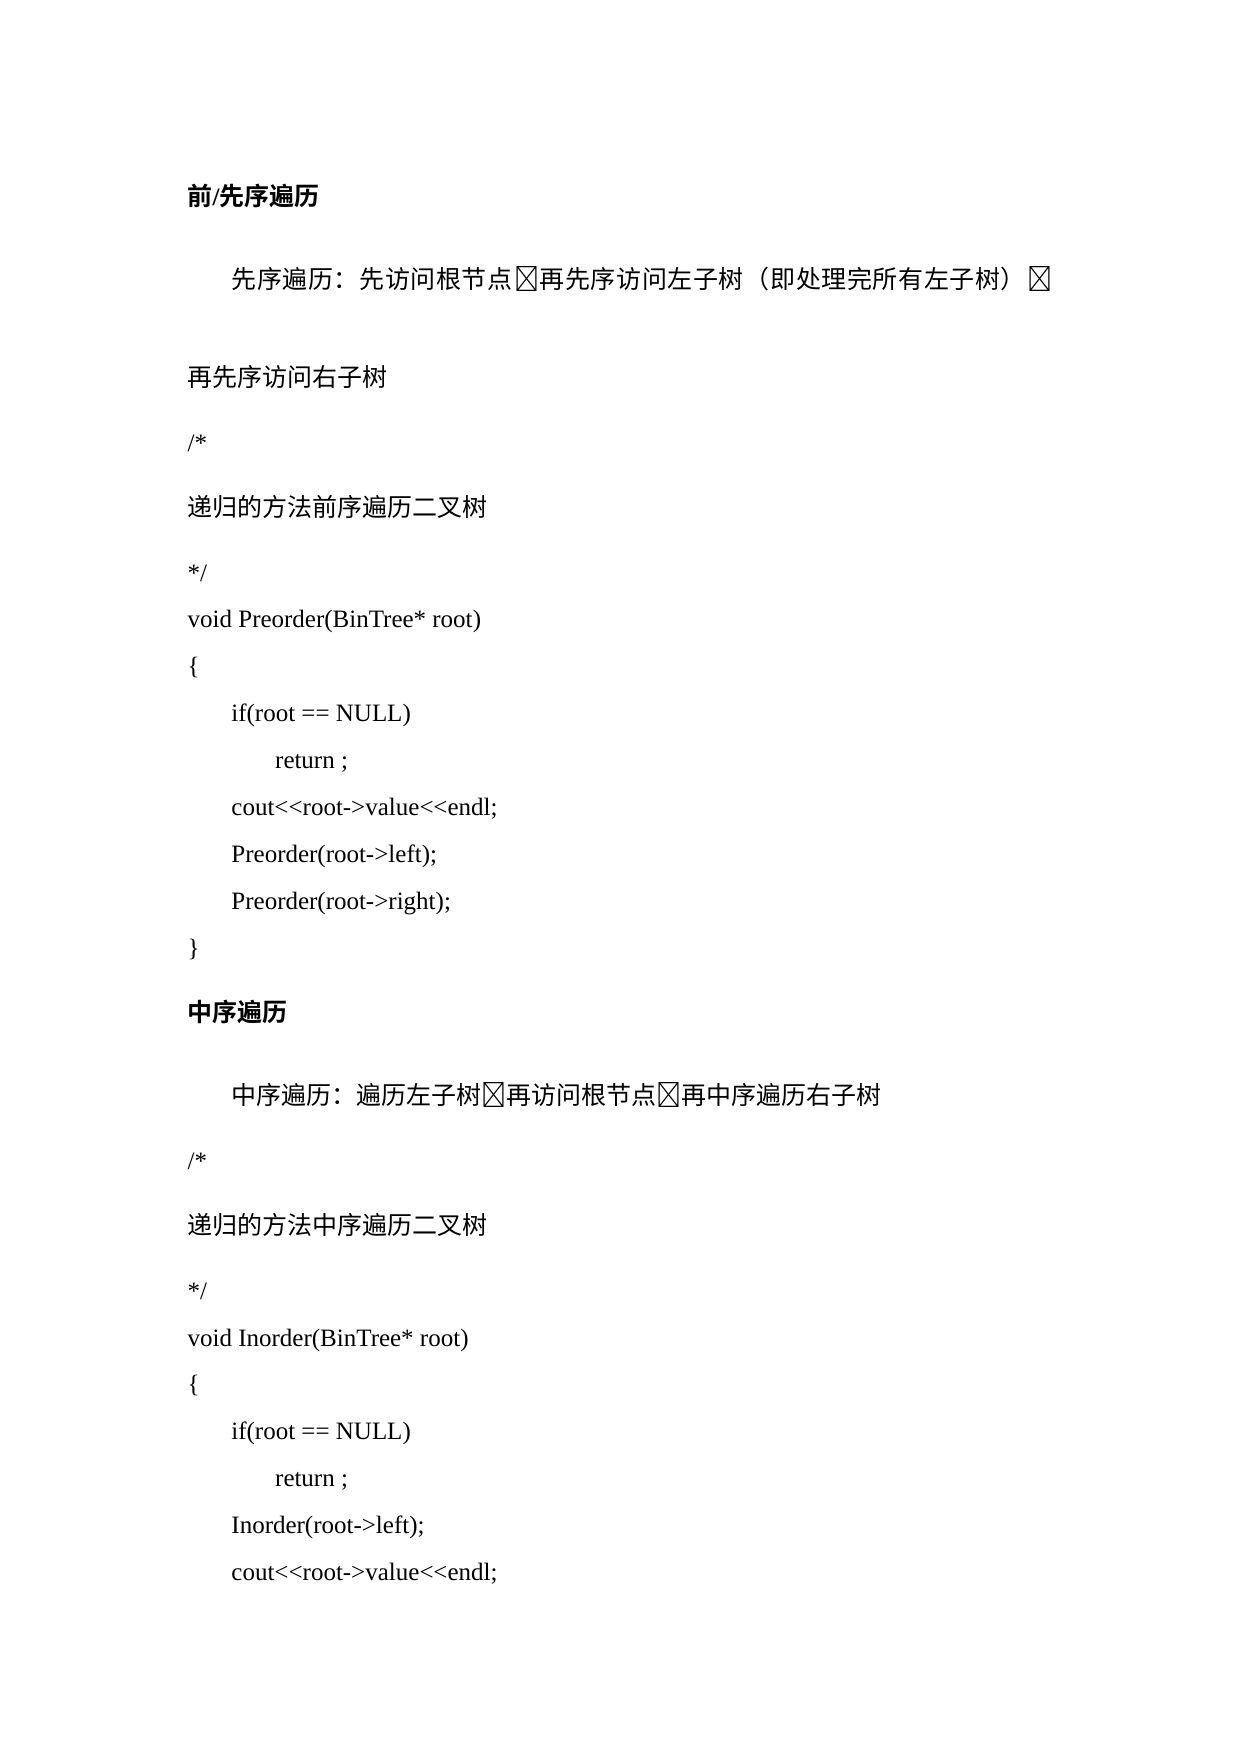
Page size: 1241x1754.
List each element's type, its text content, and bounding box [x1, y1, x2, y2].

text cout<<root->value<<endl; [187, 1555, 1053, 1588]
text { [187, 1368, 1053, 1400]
text 递归的方法前序遍历二叉树 [187, 473, 1053, 538]
text } [187, 931, 1053, 963]
text */ [187, 1274, 1053, 1306]
text /* [187, 426, 1053, 458]
text return ; [187, 743, 1053, 776]
text 中序遍历：遍历左子树再访问根节点再中序遍历右子树 [187, 1061, 1053, 1126]
text 递归的方法中序遍历二叉树 [187, 1191, 1053, 1256]
text void Preorder(BinTree* root) [187, 603, 1053, 635]
text if(root == NULL) [187, 1414, 1053, 1447]
text */ [187, 556, 1053, 588]
text { [187, 649, 1053, 682]
text return ; [187, 1461, 1053, 1494]
text 先序遍历：先访问根节点再先序访问左子树（即处理完所有左子树）再先序访问右子树 [187, 245, 1053, 408]
text Preorder(root->left); [187, 837, 1053, 869]
text /* [187, 1144, 1053, 1176]
subtitle 前/先序遍历 [187, 162, 1053, 227]
text cout<<root->value<<endl; [187, 790, 1053, 823]
subtitle 中序遍历 [187, 978, 1053, 1043]
text if(root == NULL) [187, 696, 1053, 729]
text void Inorder(BinTree* root) [187, 1321, 1053, 1353]
text Inorder(root->left); [187, 1508, 1053, 1541]
text Preorder(root->right); [187, 884, 1053, 916]
